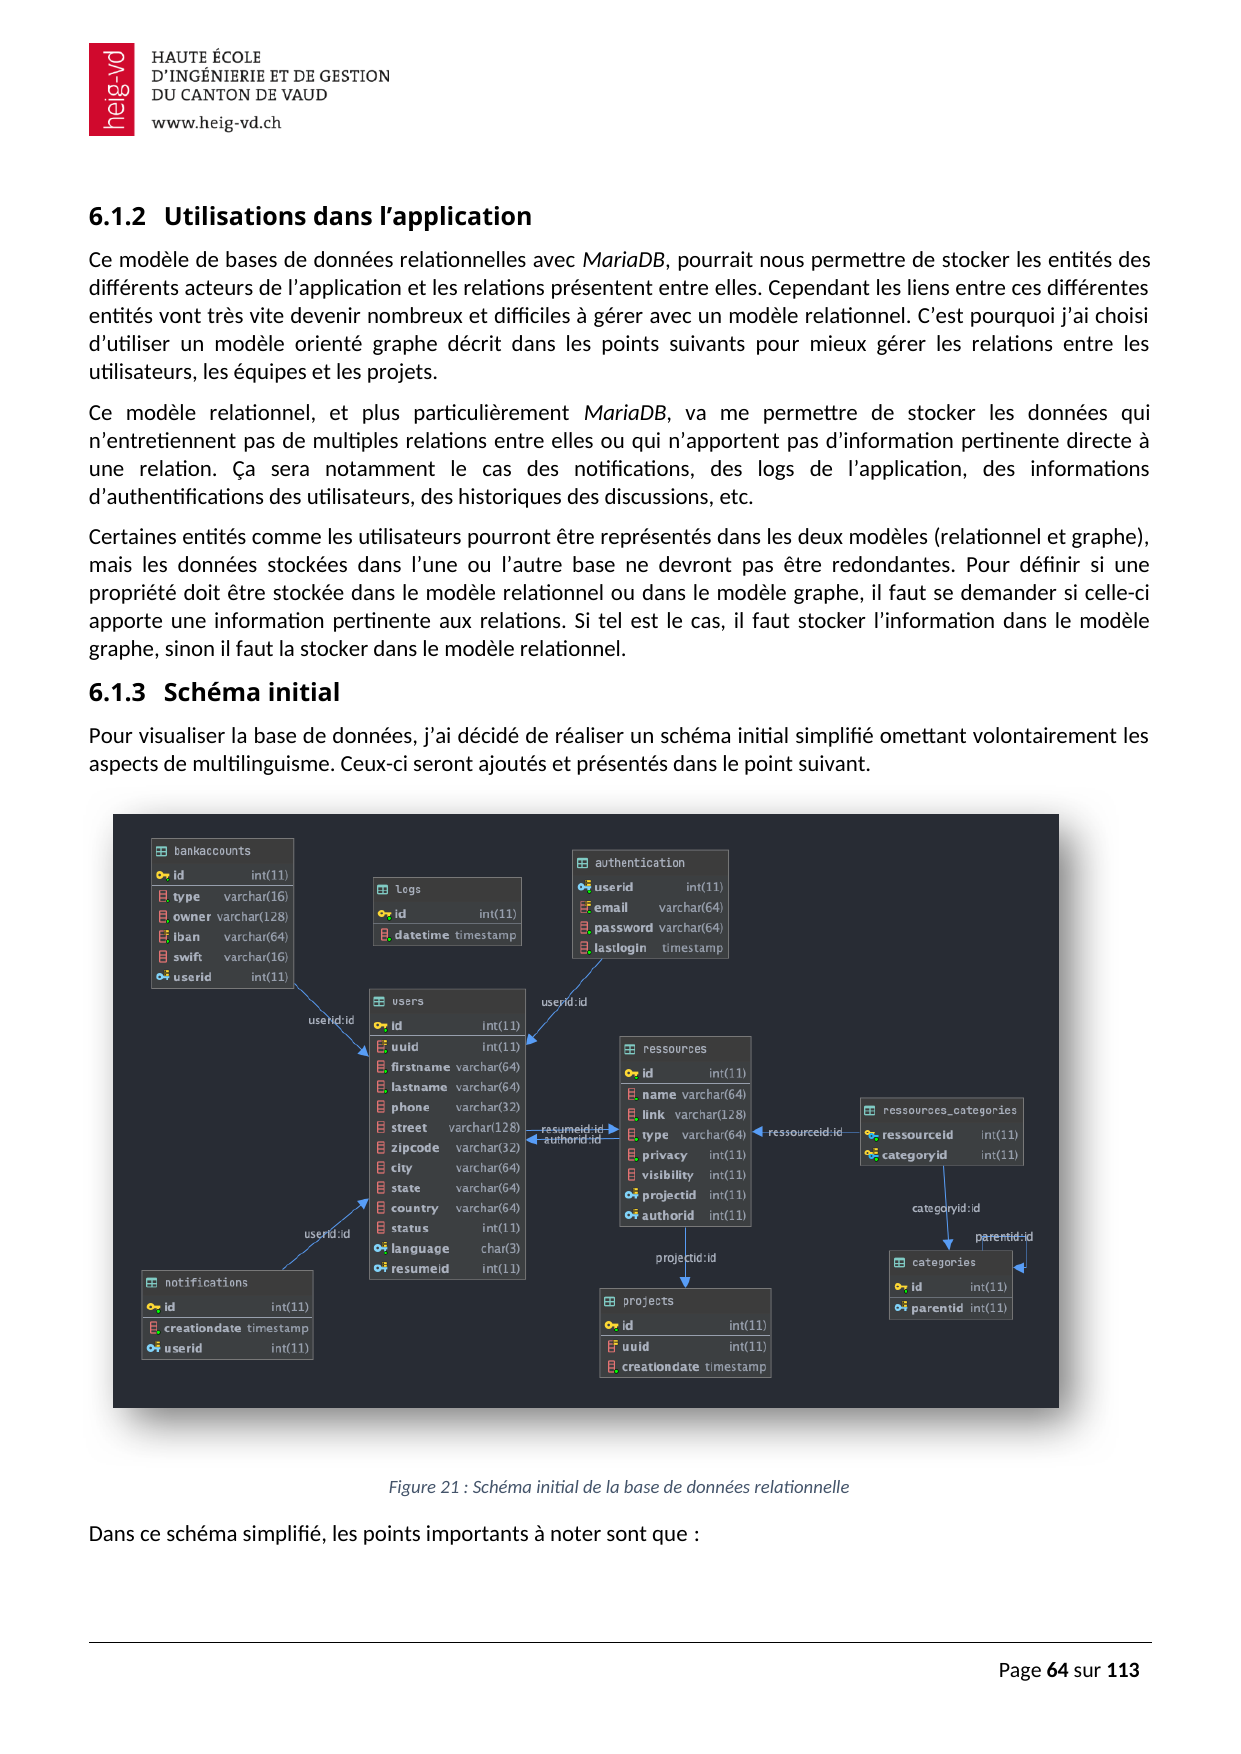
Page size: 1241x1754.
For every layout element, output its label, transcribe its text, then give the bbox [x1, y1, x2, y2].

text Ce modèle relationnel, et plus particulièrement MariaDB, va me permettre de stocker les données qui n’entretiennent pas de multiples relations entre elles ou qui n’apportent pas d’information pertinente directe à une relation. Ça sera notamment le cas des notifications, des logs de l’application, des informations d’authentifications des utilisateurs, des historiques des discussions, etc. [89, 398, 1152, 510]
text Pour visualiser la base de données, j’ai décidé de réaliser un schéma initial simplifié omettant volontairement les aspects de multilinguisme. Ceux-ci seront ajoutés et présentés dans le point suivant. [89, 721, 1152, 777]
text Certaines entités comme les utilisateurs pourront être représentés dans les deux modèles (relationnel et graphe), mais les données stockées dans l’une ou l’autre base ne devront pas être redondantes. Pour définir si une propriété doit être stockée dans le modèle relationnel ou dans le modèle graphe, il faut se demander si celle-ci apporte une information pertinente aux relations. Si tel est le cas, il faut stocker l’information dans le modèle graphe, sinon il faut la stocker dans le modèle relationnel. [89, 522, 1152, 662]
text Dans ce schéma simplifié, les points importants à noter sont que : [89, 1519, 1152, 1547]
picture [113, 814, 1059, 1408]
subtitle Utilisations dans l’application [89, 198, 1152, 233]
picture [89, 43, 389, 136]
subtitle Schéma initial [89, 675, 1152, 709]
text Ce modèle de bases de données relationnelles avec MariaDB, pourrait nous permettre de stocker les entités des différents acteurs de l’application et les relations présentent entre elles. Cependant les liens entre ces différentes entités vont très vite devenir nombreux et difficiles à gérer avec un modèle relationnel. C’est pourquoi j’ai choisi d’utiliser un modèle orienté graphe décrit dans les points suivants pour mieux gérer les relations entre les utilisateurs, les équipes et les projets. [89, 245, 1152, 385]
text Figure 21 : Schéma initial de la base de données relationnelle [89, 1476, 1152, 1498]
